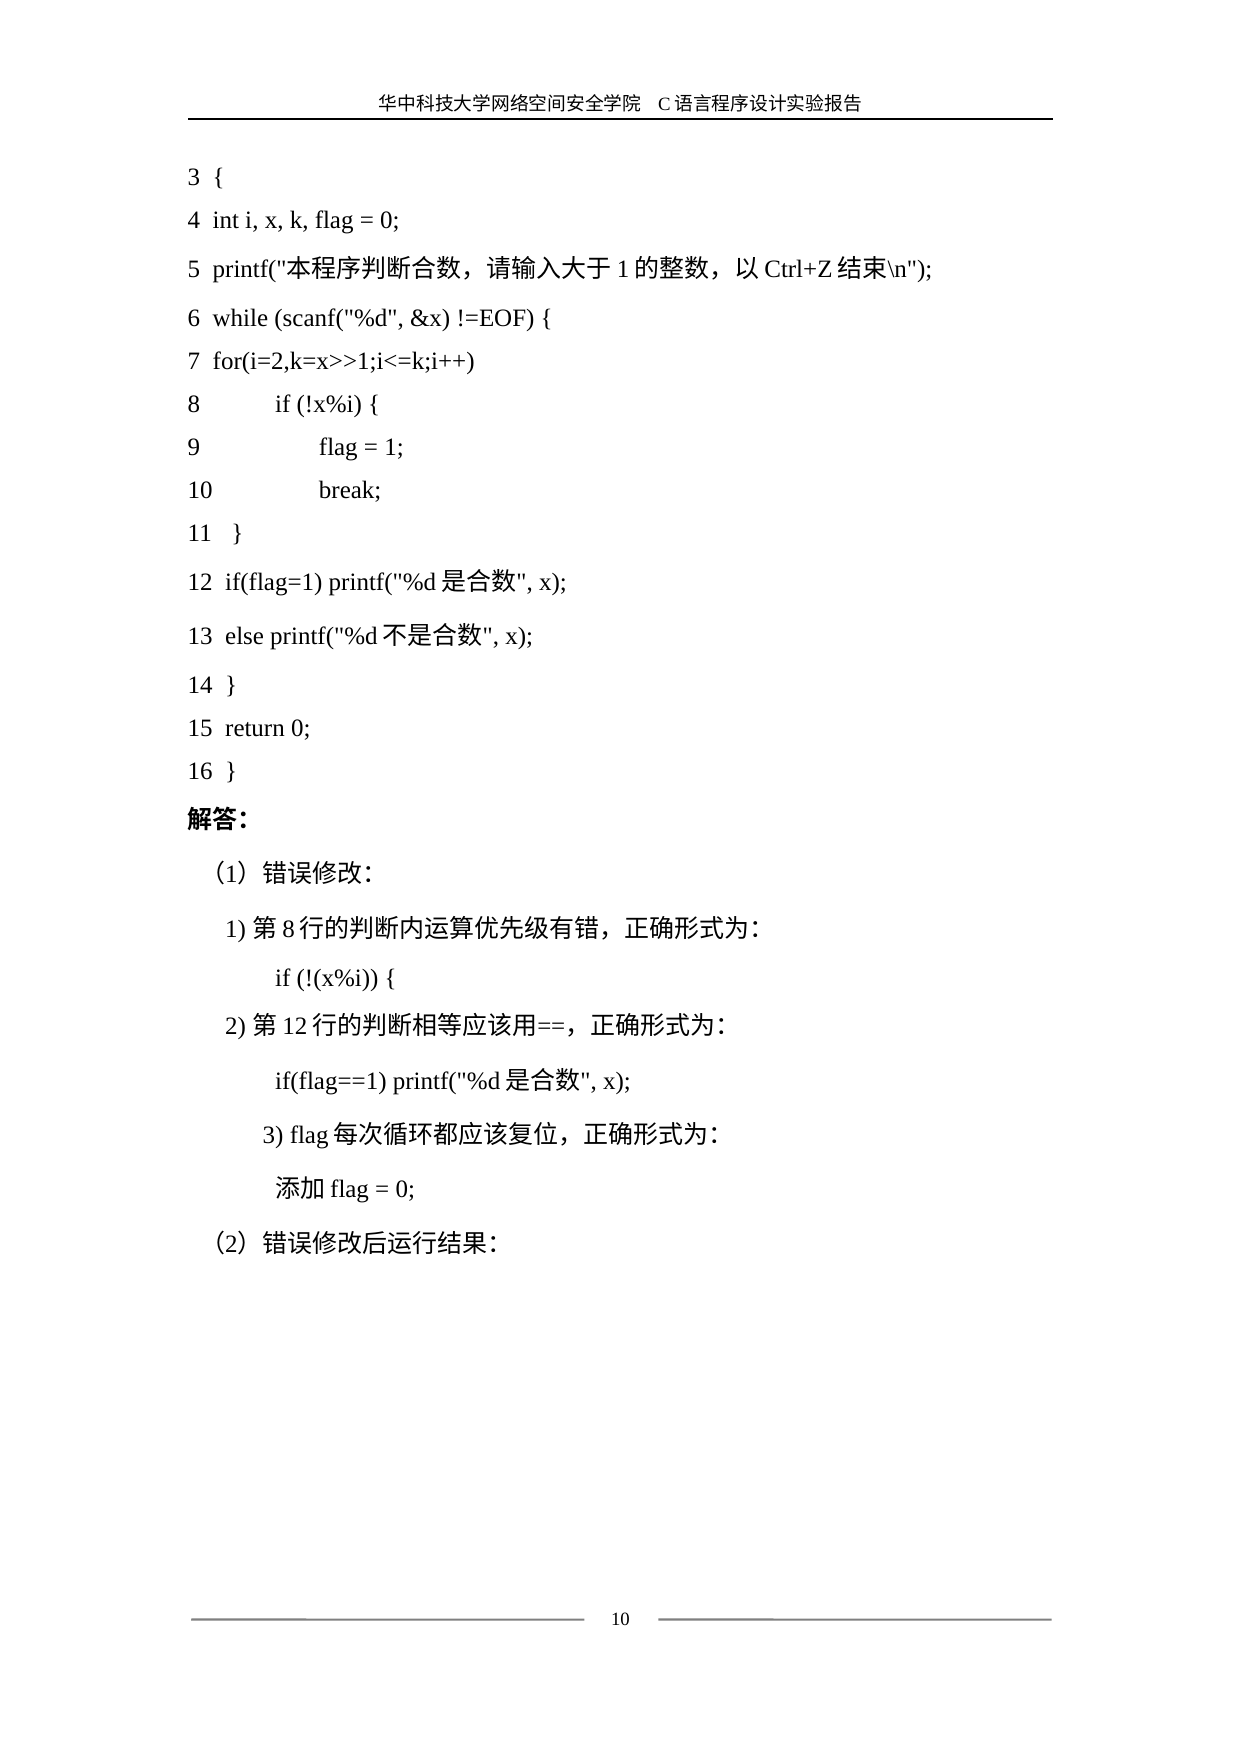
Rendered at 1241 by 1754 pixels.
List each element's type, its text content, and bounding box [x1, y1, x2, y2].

text 4 int i, x, k, flag = 0; [187, 205, 1053, 234]
text 15 return 0; [187, 713, 1053, 742]
text if (!(x%i)) { [187, 963, 1053, 991]
text 11 } [187, 518, 1053, 547]
text 10 break; [187, 475, 1053, 504]
text 14 } [187, 670, 1053, 699]
text 添加flag = 0; [187, 1169, 1053, 1205]
text 1) 第8行的判断内运算优先级有错，正确形式为： [187, 908, 1053, 944]
text if(flag==1) printf("%d是合数", x); [187, 1060, 1053, 1096]
text 解答： [187, 799, 1053, 836]
text 2) 第12行的判断相等应该用==，正确形式为： [187, 1006, 1053, 1042]
text 8 if (!x%i) { [187, 389, 1053, 418]
text 5 printf("本程序判断合数，请输入大于1的整数，以Ctrl+Z结束\n"); [187, 248, 1053, 284]
text 7 for(i=2,k=x>>1;i<=k;i++) [187, 346, 1053, 374]
text 6 while (scanf("%d", &x) !=EOF) { [187, 303, 1053, 331]
text 3 { [187, 162, 1053, 191]
text 3) flag每次循环都应该复位，正确形式为： [187, 1114, 1053, 1151]
text 9 flag = 1; [187, 432, 1053, 461]
text （1）错误修改： [187, 854, 1053, 890]
text （2）错误修改后运行结果： [187, 1223, 1053, 1259]
text 16 } [187, 756, 1053, 785]
text 13 else printf("%d不是合数", x); [187, 616, 1053, 652]
text 12 if(flag=1) printf("%d是合数", x); [187, 561, 1053, 598]
